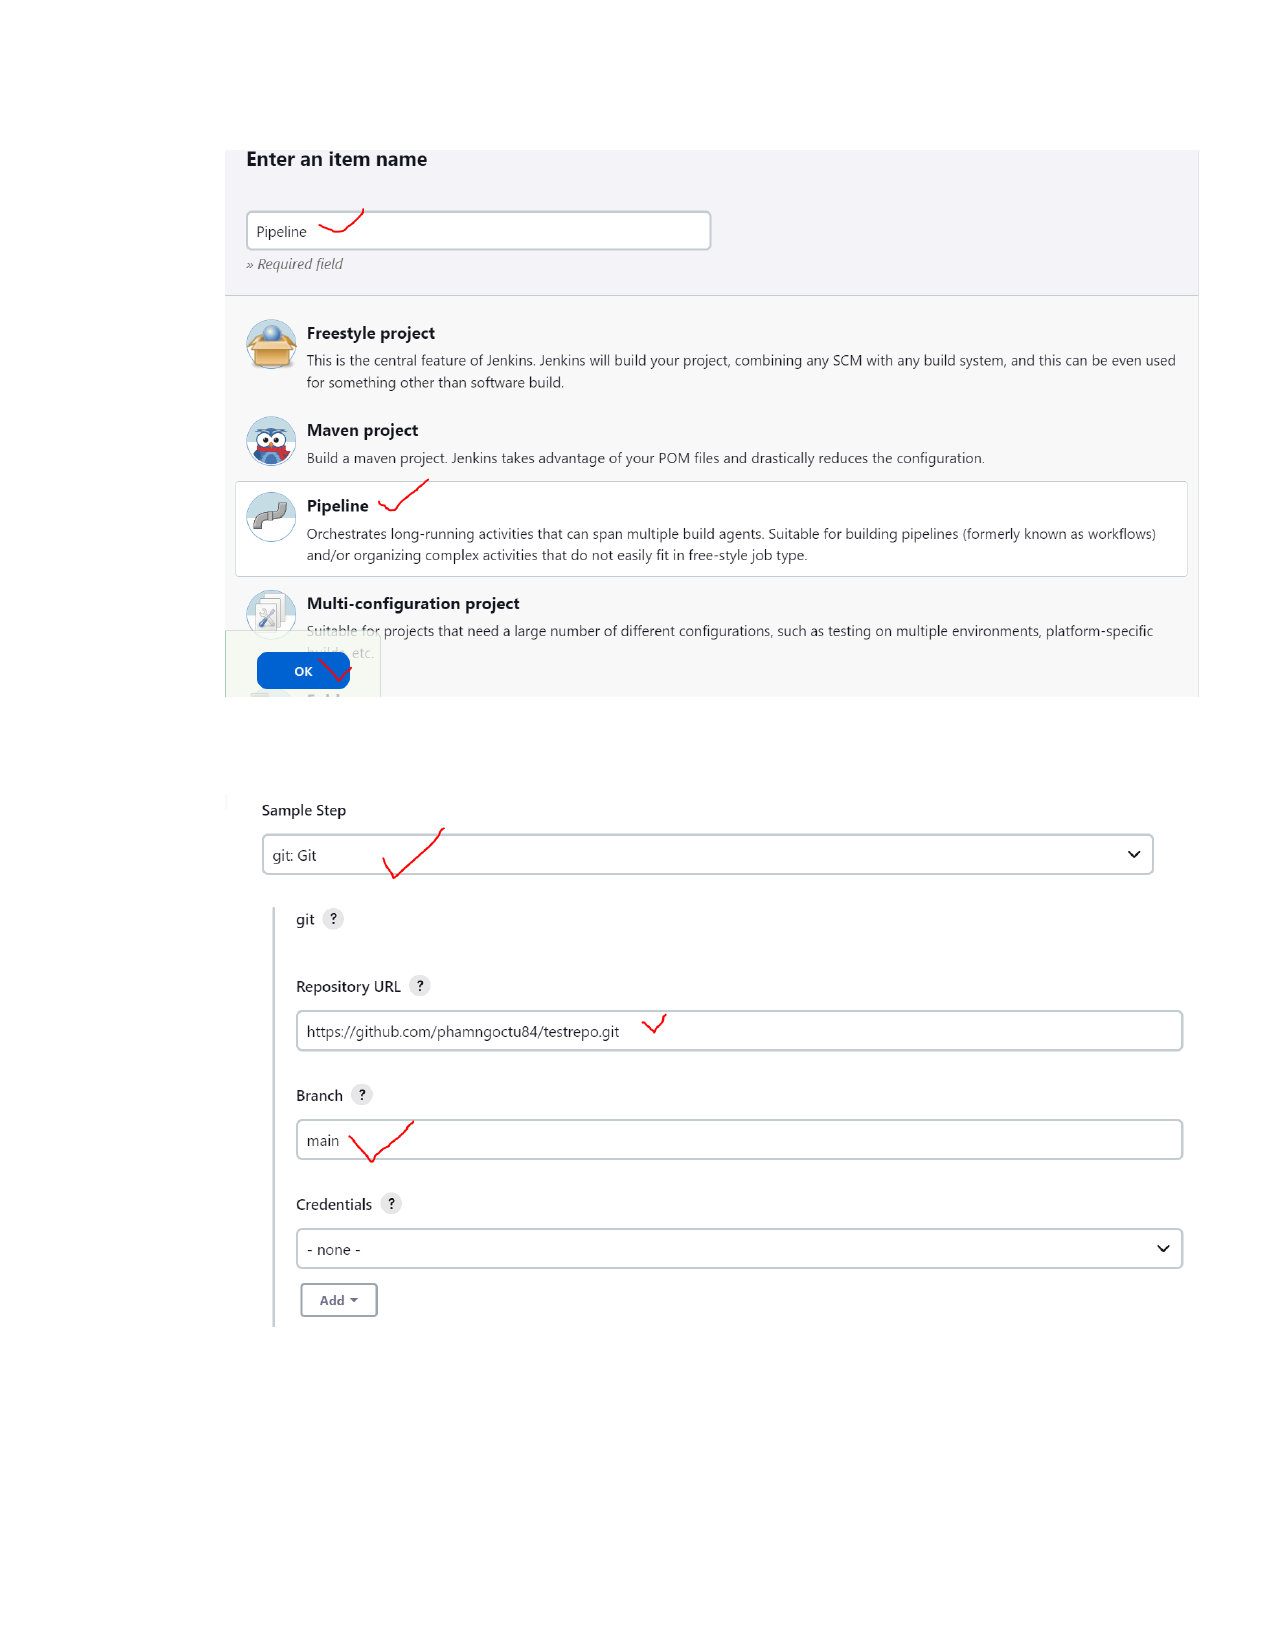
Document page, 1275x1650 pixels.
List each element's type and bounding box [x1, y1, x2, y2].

picture [225, 150, 1200, 697]
picture [225, 794, 1200, 1327]
